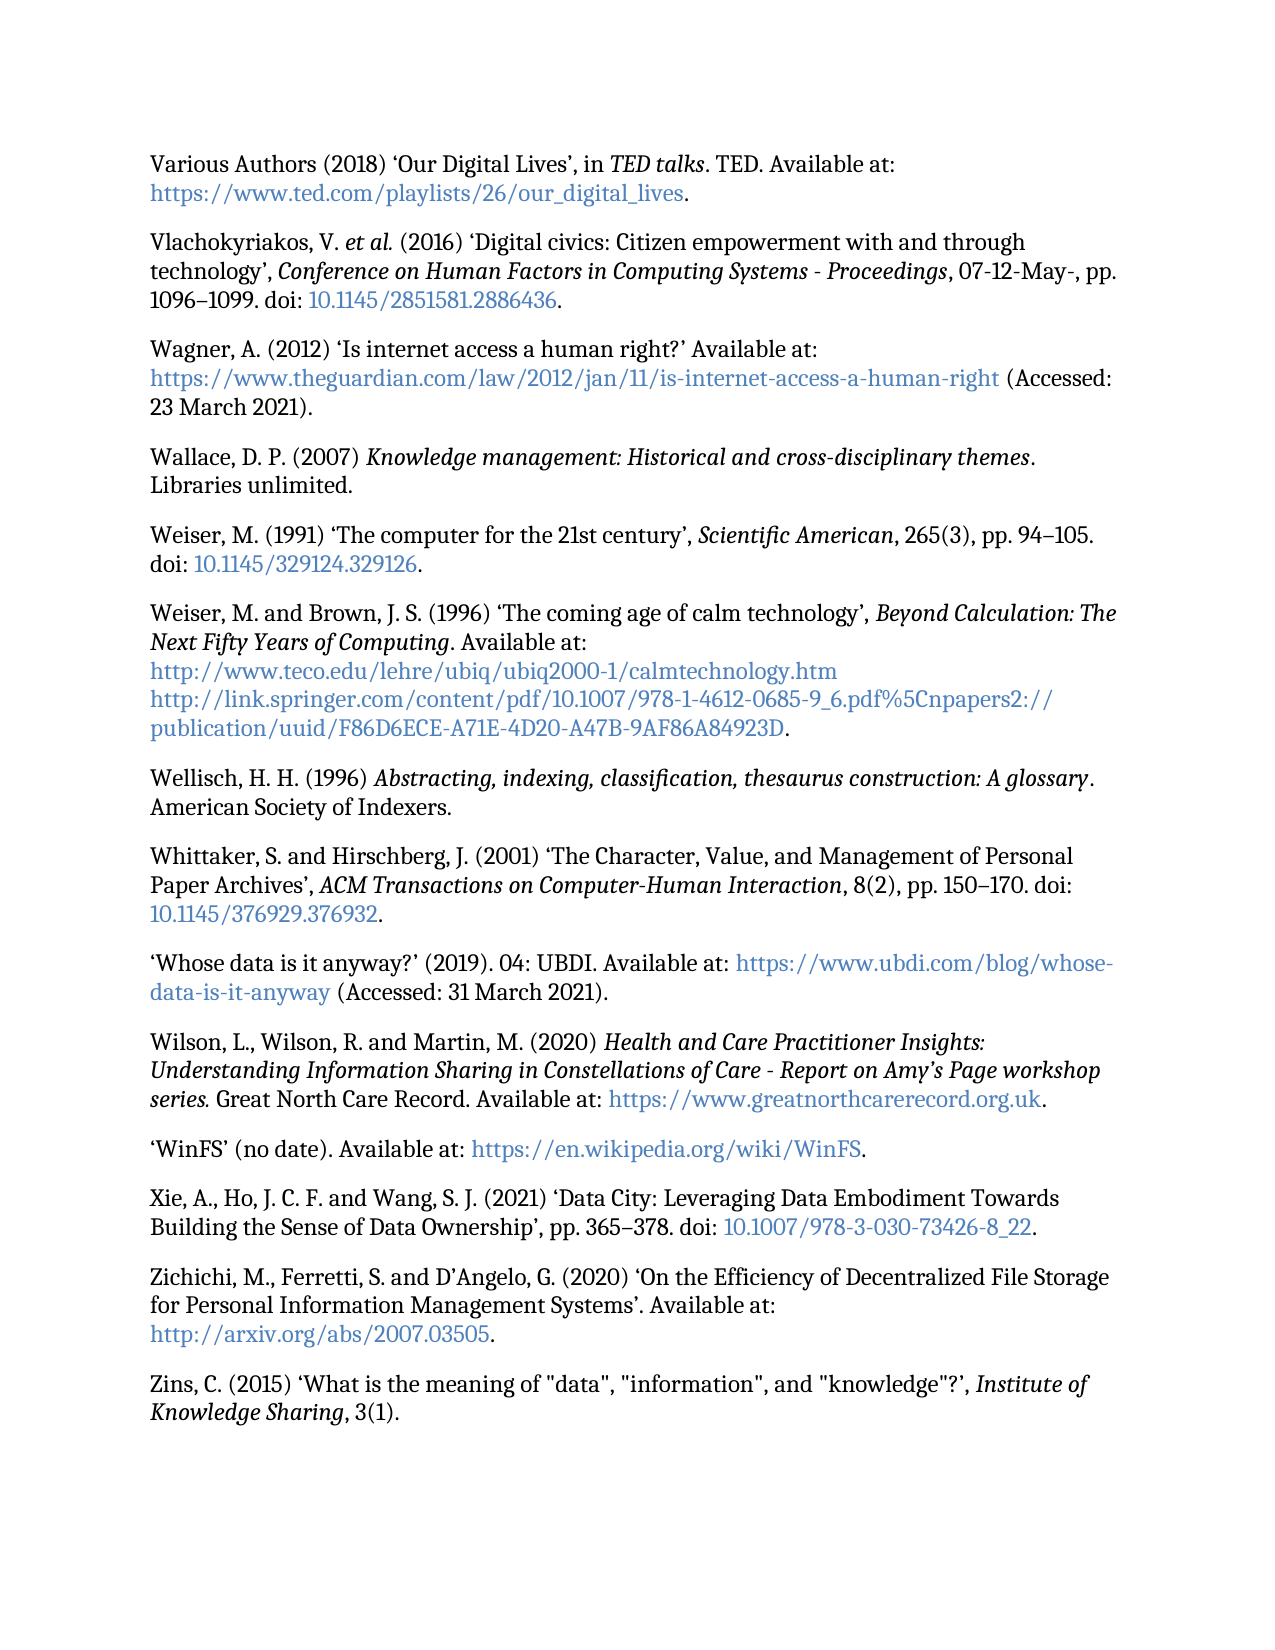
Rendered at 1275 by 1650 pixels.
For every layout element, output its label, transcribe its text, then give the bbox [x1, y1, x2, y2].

text Wilson, L., Wilson, R. and Martin, M. (2020) Health and Care Practitioner Insights: Understanding Information Sharing in Constellations of Care - Report on Amy’s Page workshop series. Great North Care Record. Available at: https://www.greatnorthcarerecord.org.uk. [150, 1027, 1125, 1114]
text Weiser, M. (1991) ‘The computer for the 21st century’, Scientific American, 265(3), pp. 94–105. doi: 10.1145/329124.329126. [150, 521, 1125, 578]
text ‘WinFS’ (no date). Available at: https://en.wikipedia.org/wiki/WinFS. [150, 1134, 1125, 1163]
text Zichichi, M., Ferretti, S. and D’Angelo, G. (2020) ‘On the Efficiency of Decentralized File Storage for Personal Information Management Systems’. Available at: http://arxiv.org/abs/2007.03505. [150, 1262, 1125, 1349]
text Various Authors (2018) ‘Our Digital Lives’, in TED talks. TED. Available at: https://www.ted.com/playlists/26/our_digital_lives. [150, 150, 1125, 207]
text Whittaker, S. and Hirschberg, J. (2001) ‘The Character, Value, and Management of Personal Paper Archives’, ACM Transactions on Computer-Human Interaction, 8(2), pp. 150–170. doi: 10.1145/376929.376932. [150, 842, 1125, 928]
text Wallace, D. P. (2007) Knowledge management: Historical and cross-disciplinary themes. Libraries unlimited. [150, 442, 1125, 500]
text Wellisch, H. H. (1996) Abstracting, indexing, classification, thesaurus construction: A glossary. American Society of Indexers. [150, 764, 1125, 821]
text Xie, A., Ho, J. C. F. and Wang, S. J. (2021) ‘Data City: Leveraging Data Embodiment Towards Building the Sense of Data Ownership’, pp. 365–378. doi: 10.1007/978-3-030-73426-8_22. [150, 1184, 1125, 1242]
text Weiser, M. and Brown, J. S. (1996) ‘The coming age of calm technology’, Beyond Calculation: The Next Fifty Years of Computing. Available at: http://www.teco.edu/lehre/ubiq/ubiq2000-1/calmtechnology.htm http://link.springer.com/content/pdf/10.1007/978-1-4612-0685-9_6.pdf%5Cnpapers2://publication/uuid/F86D6ECE-A71E-4D20-A47B-9AF86A84923D. [150, 599, 1125, 743]
text Wagner, A. (2012) ‘Is internet access a human right?’ Available at: https://www.theguardian.com/law/2012/jan/11/is-internet-access-a-human-right (Accessed: 23 March 2021). [150, 335, 1125, 422]
text Vlachokyriakos, V. et al. (2016) ‘Digital civics: Citizen empowerment with and through technology’, Conference on Human Factors in Computing Systems - Proceedings, 07-12-May-, pp. 1096–1099. doi: 10.1145/2851581.2886436. [150, 228, 1125, 314]
text Zins, C. (2015) ‘What is the meaning of "data", "information", and "knowledge"?’, Institute of Knowledge Sharing, 3(1). [150, 1369, 1125, 1427]
text ‘Whose data is it anyway?’ (2019). 04: UBDI. Available at: https://www.ubdi.com/blog/whose-data-is-it-anyway (Accessed: 31 March 2021). [150, 949, 1125, 1007]
